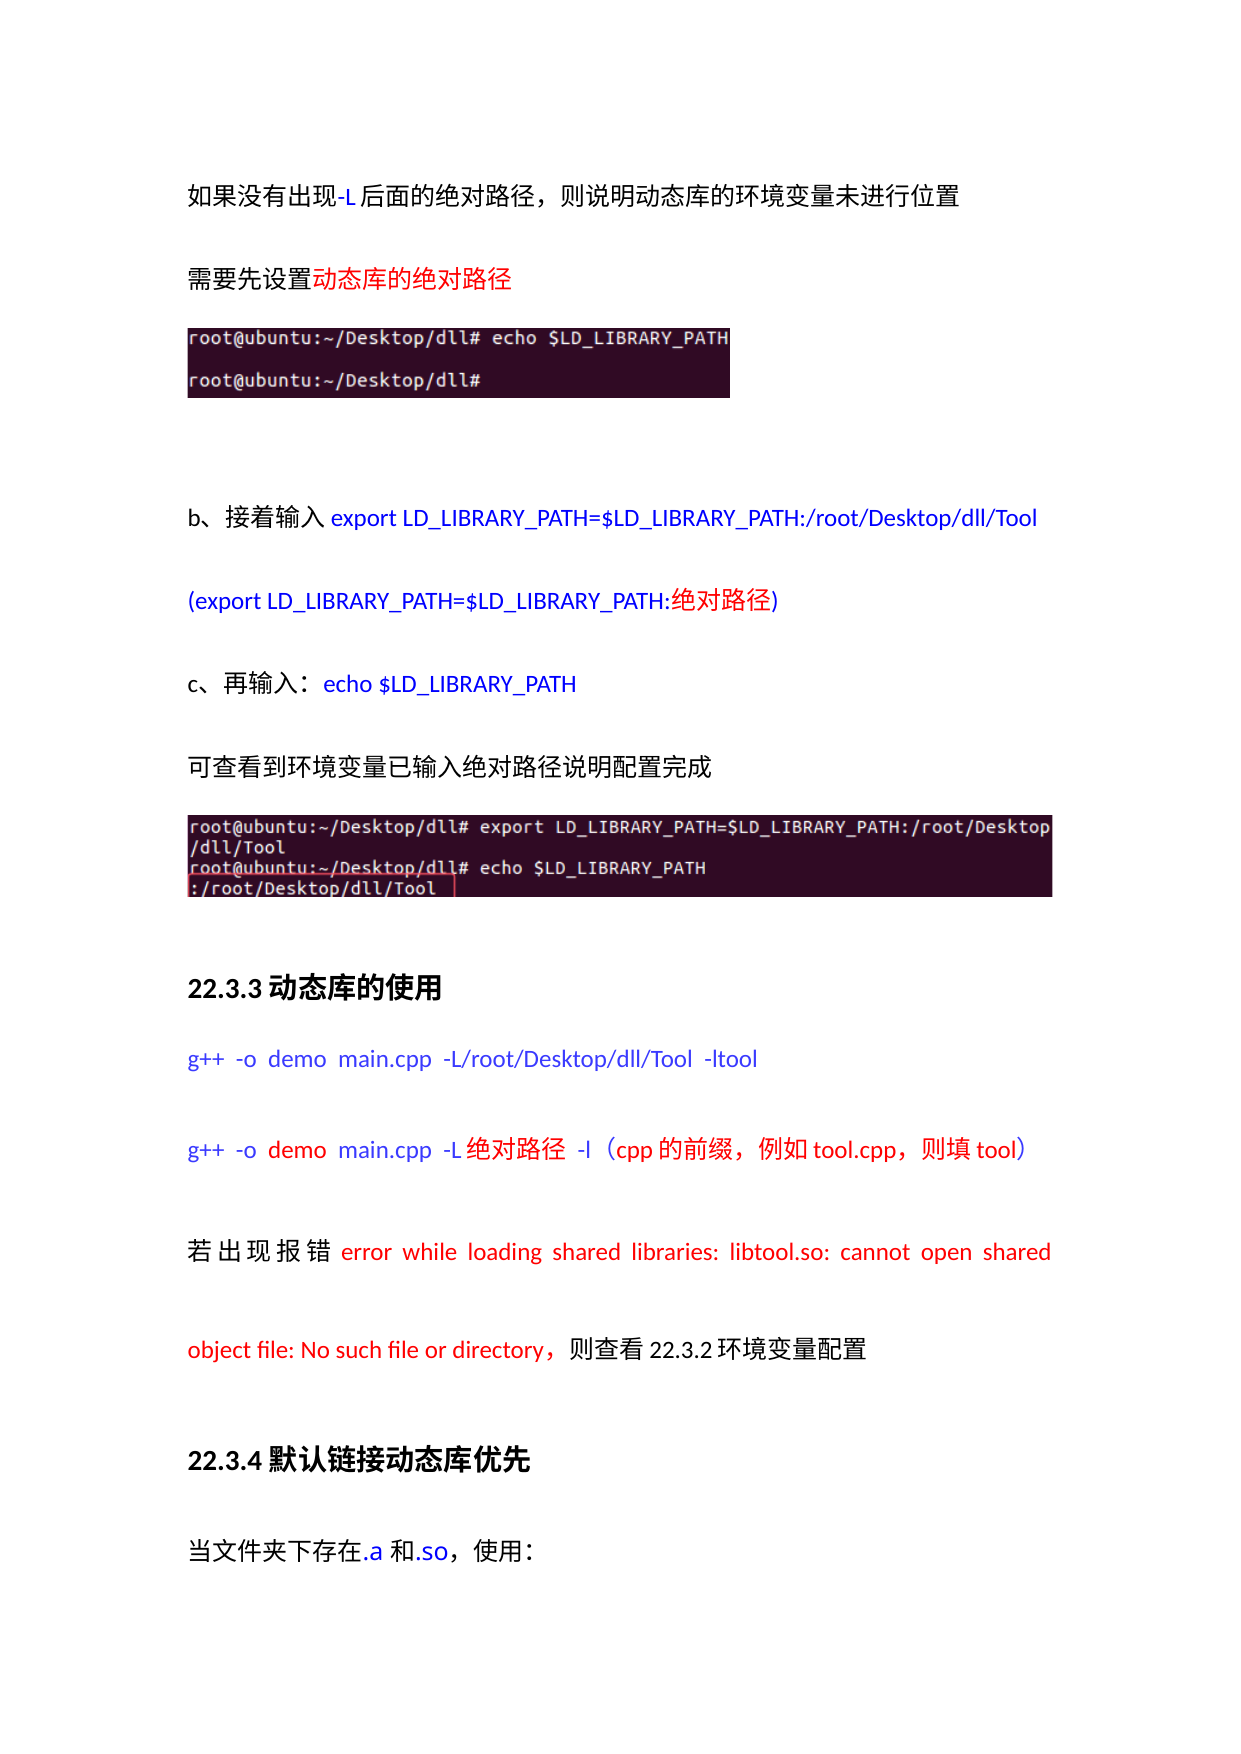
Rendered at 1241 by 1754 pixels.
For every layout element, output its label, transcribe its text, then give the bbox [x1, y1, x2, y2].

text 需要先设置动态库的绝对路径 [187, 245, 1053, 310]
text 如果没有出现-L后面的绝对路径，则说明动态库的环境变量未进行位置 [187, 162, 1053, 227]
text c、再输入：echo $LD_LIBRARY_PATH [187, 649, 1053, 714]
subtitle 22.3.4 默认链接动态库优先 [187, 1425, 1053, 1490]
text 当文件夹下存在.a 和.so，使用： [187, 1517, 1053, 1582]
text 若出现报错error while loading shared libraries: libtool.so: cannot open shared object file: No such file or directory，则查看22.3.2环境变量配置 [187, 1217, 1053, 1380]
text b、接着输入export LD_LIBRARY_PATH=$LD_LIBRARY_PATH:/root/Desktop/dll/Tool [187, 483, 1053, 548]
subtitle 22.3.3 动态库的使用 [187, 953, 1053, 1018]
picture [187, 815, 1053, 897]
text (export LD_LIBRARY_PATH=$LD_LIBRARY_PATH:绝对路径) [187, 566, 1053, 631]
text 可查看到环境变量已输入绝对路径说明配置完成 [187, 733, 1053, 798]
text g++ -o demo main.cpp -L/root/Desktop/dll/Tool -ltool [187, 1045, 1053, 1077]
picture [187, 328, 730, 398]
text g++ -o demo main.cpp -L绝对路径 -l（cpp的前缀，例如tool.cpp，则填tool） [187, 1115, 1053, 1180]
